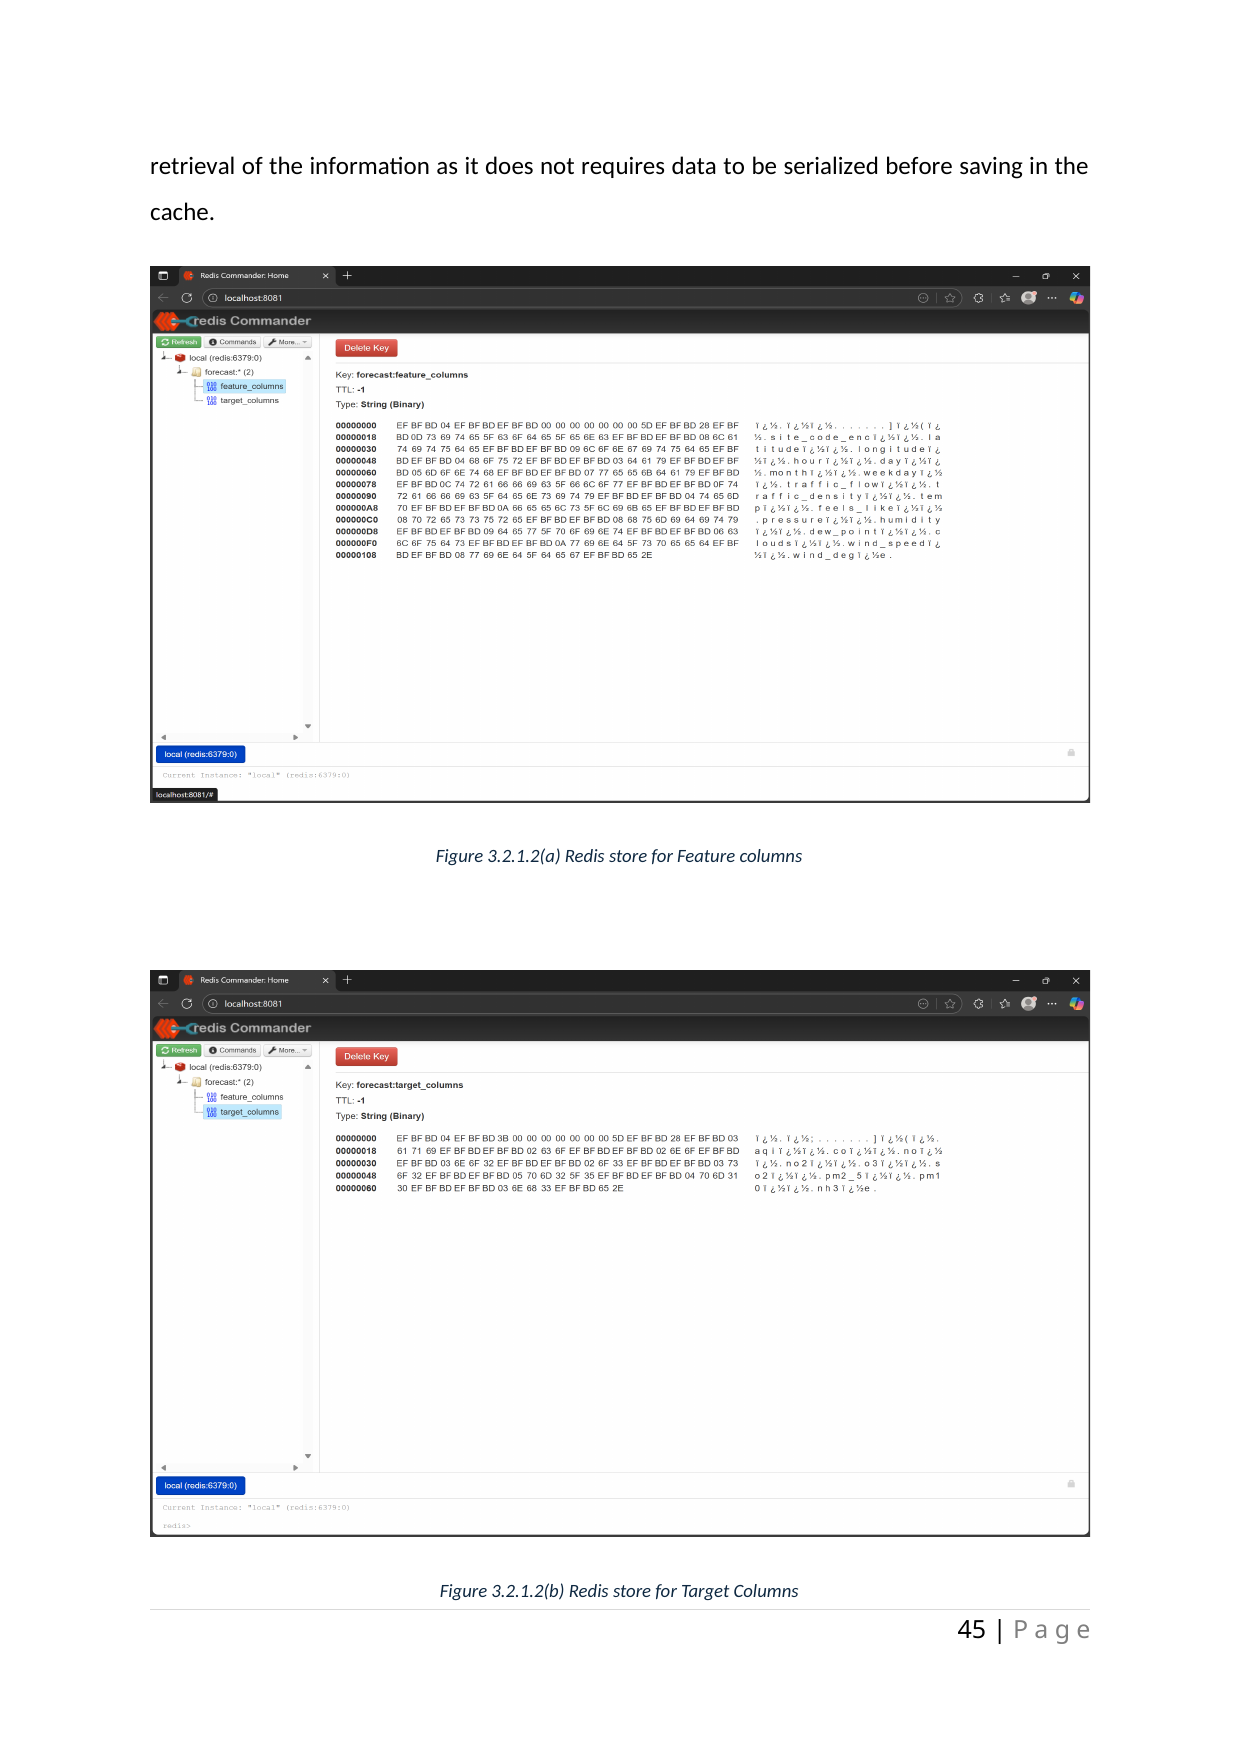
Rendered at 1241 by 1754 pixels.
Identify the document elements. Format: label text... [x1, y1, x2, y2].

picture [150, 970, 1091, 1537]
text Figure 3.2.1.2(b) Redis store for Target Columns [150, 1579, 1090, 1602]
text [150, 150, 1090, 226]
picture [150, 266, 1091, 803]
text Figure 3.2.1.2(a) Redis store for Feature columns [150, 844, 1090, 867]
